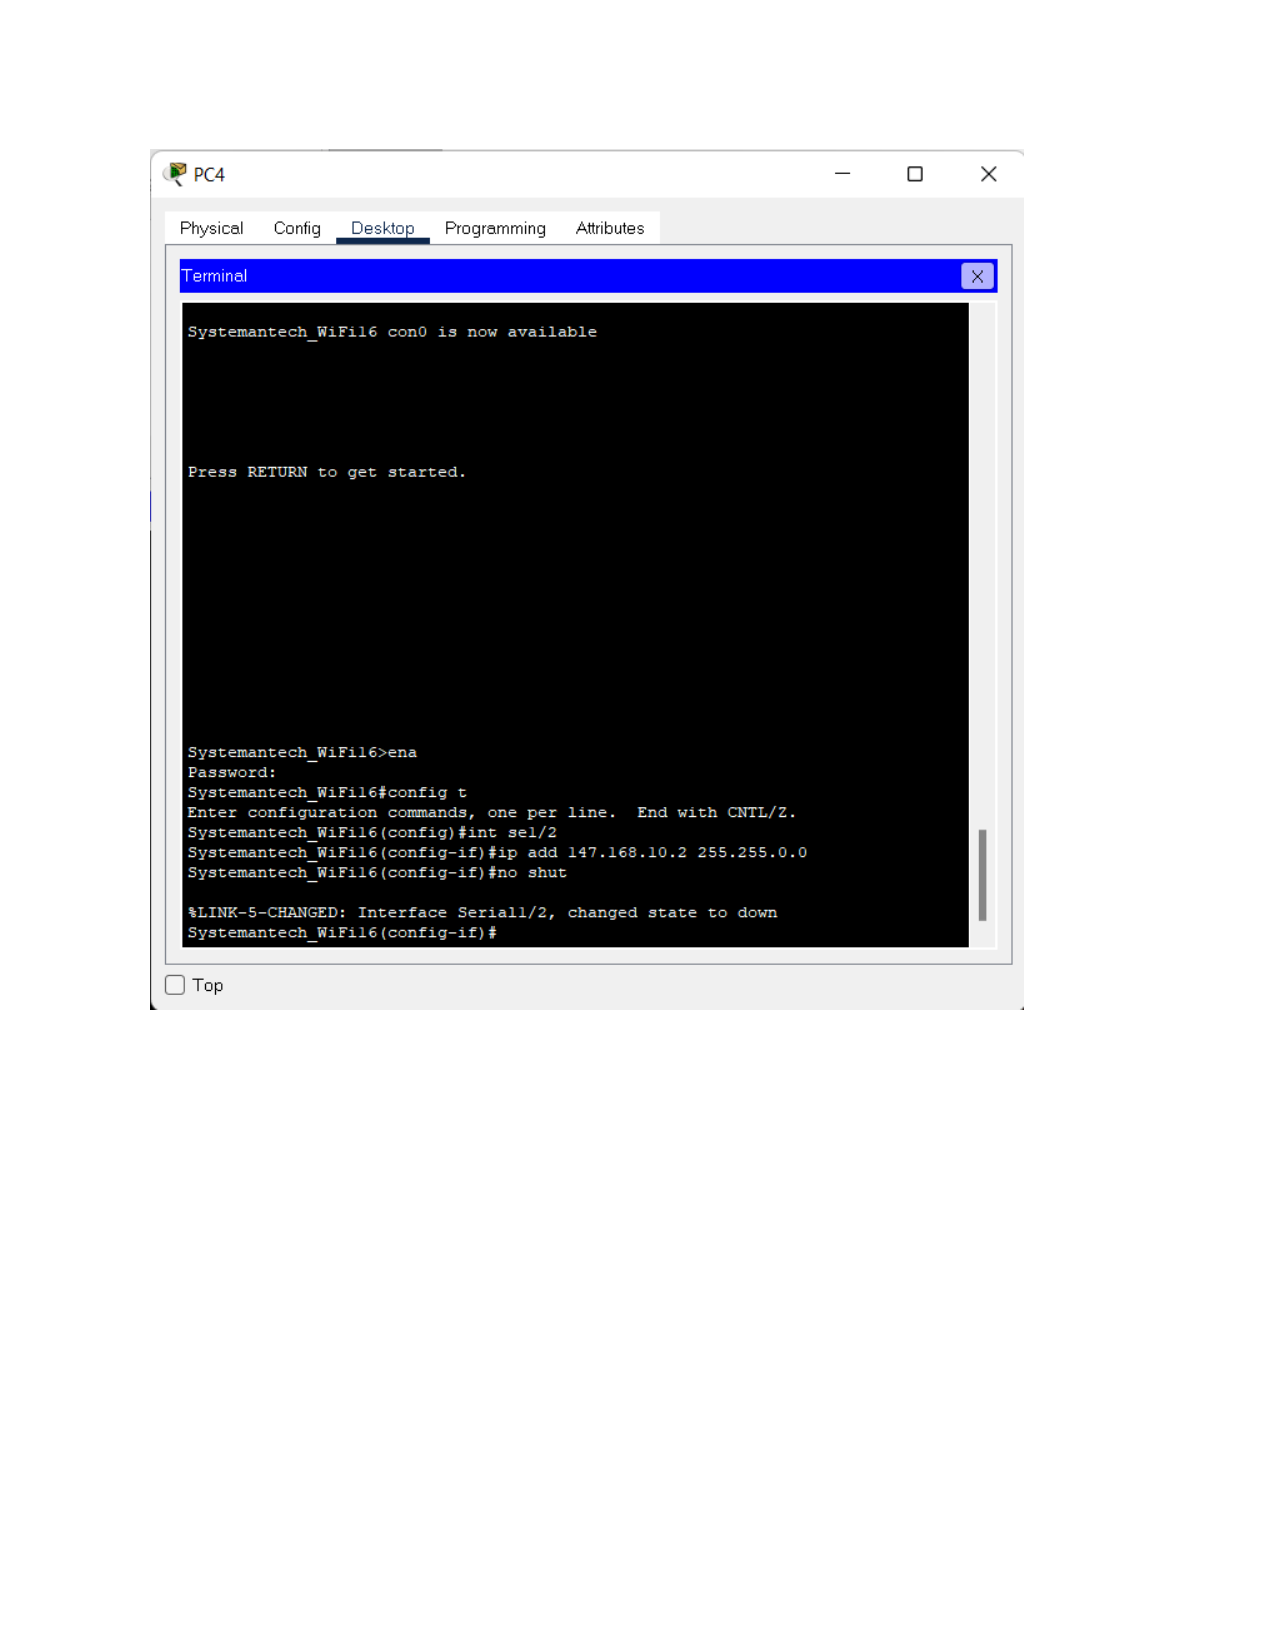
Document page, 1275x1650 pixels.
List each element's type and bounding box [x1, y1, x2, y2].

picture [150, 149, 1024, 1010]
